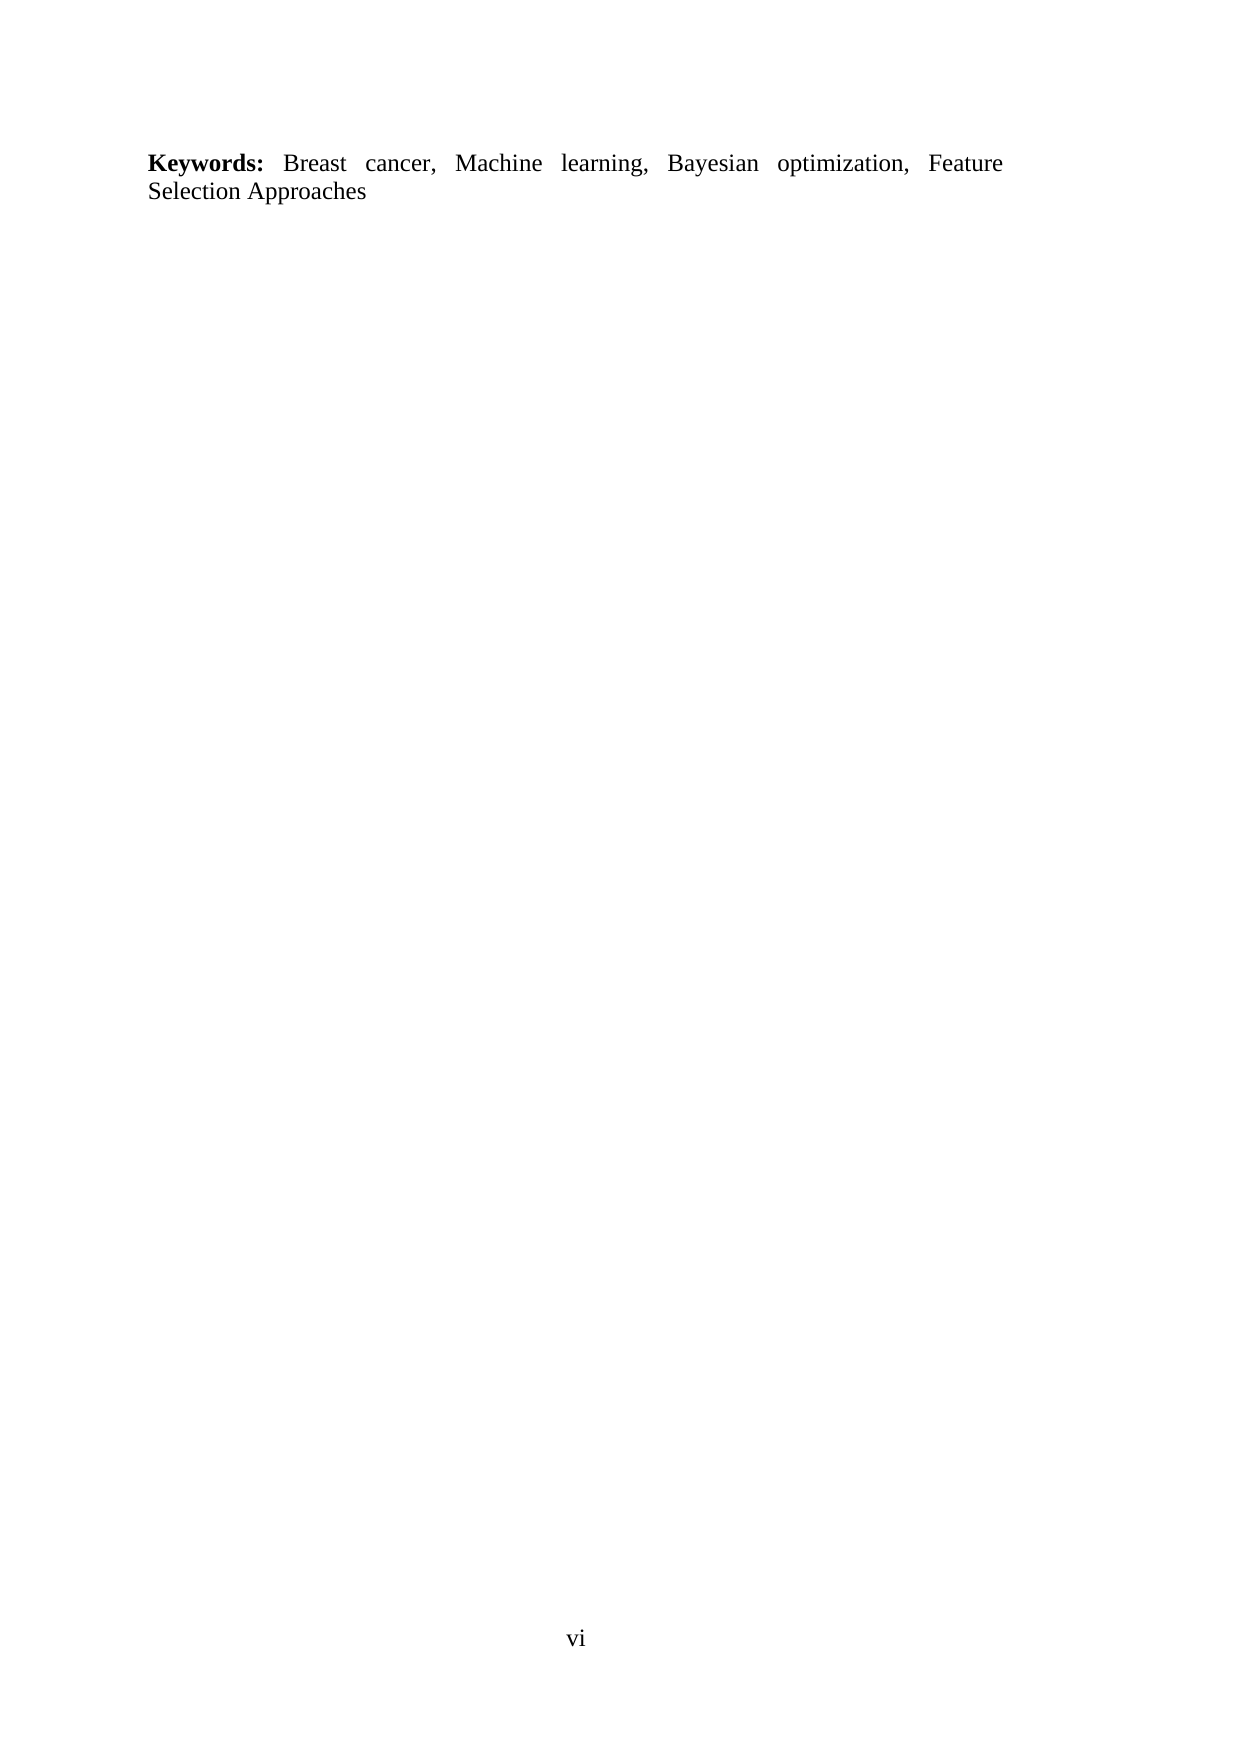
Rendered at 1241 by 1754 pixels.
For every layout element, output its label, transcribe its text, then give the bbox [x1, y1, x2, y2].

text Keywords: Breast cancer, Machine learning, Bayesian optimization, Feature Selection Approaches [148, 148, 1004, 205]
